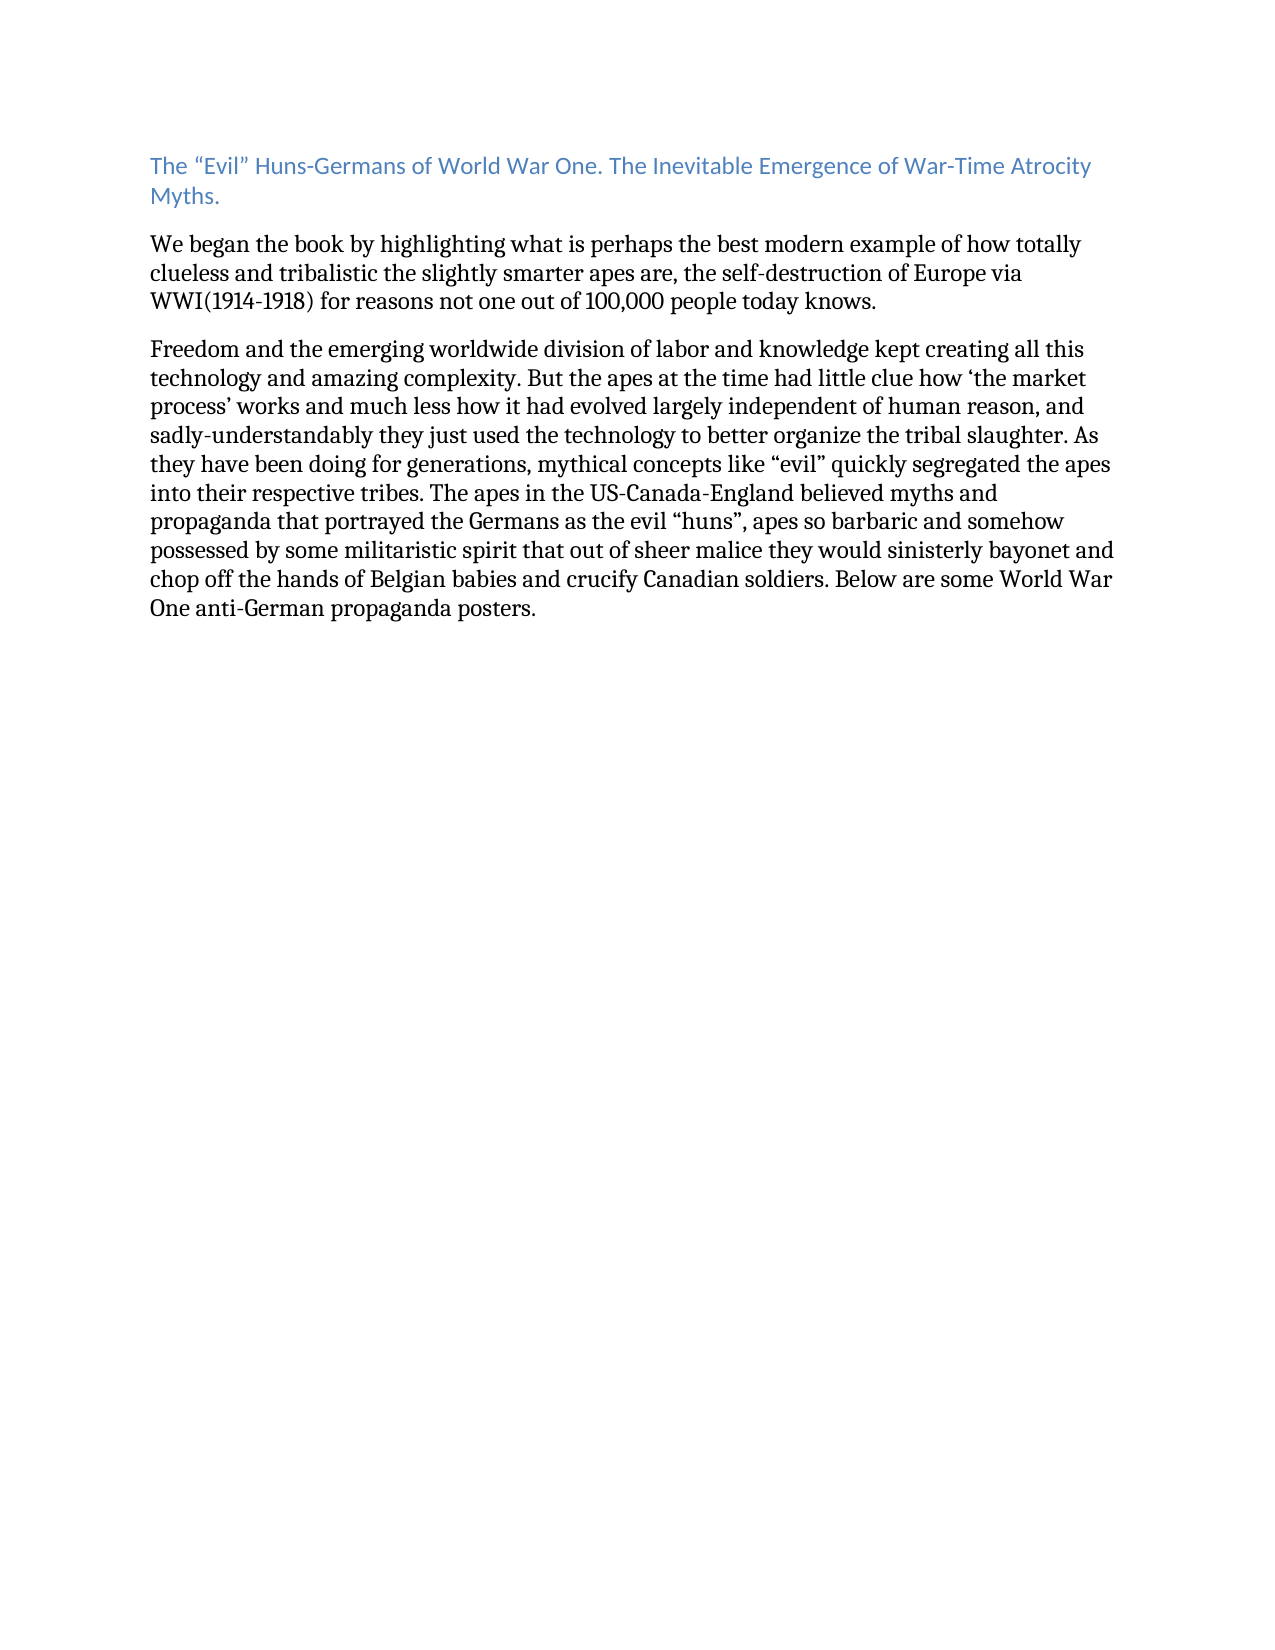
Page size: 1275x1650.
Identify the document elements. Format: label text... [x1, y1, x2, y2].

subtitle The “Evil” Huns-Germans of World War One. The Inevitable Emergence of War-Time Atrocity Myths. [150, 150, 1125, 211]
text We began the book by highlighting what is perhaps the best modern example of how totally clueless and tribalistic the slightly smarter apes are, the self-destruction of Europe via WWI(1914-1918) for reasons not one out of 100,000 people today knows. [150, 230, 1125, 316]
text Freedom and the emerging worldwide division of labor and knowledge kept creating all this technology and amazing complexity. But the apes at the time had little clue how ‘the market process’ works and much less how it had evolved largely independent of human reason, and sadly-understandably they just used the technology to better organize the tribal slaughter. As they have been doing for generations, mythical concepts like “evil” quickly segregated the apes into their respective tribes. The apes in the US-Canada-England believed myths and propaganda that portrayed the Germans as the evil “huns”, apes so barbaric and somehow possessed by some militaristic spirit that out of sheer malice they would sinisterly bayonet and chop off the hands of Belgian babies and crucify Canadian soldiers. Below are some World War One anti-German propaganda posters. [150, 335, 1125, 622]
